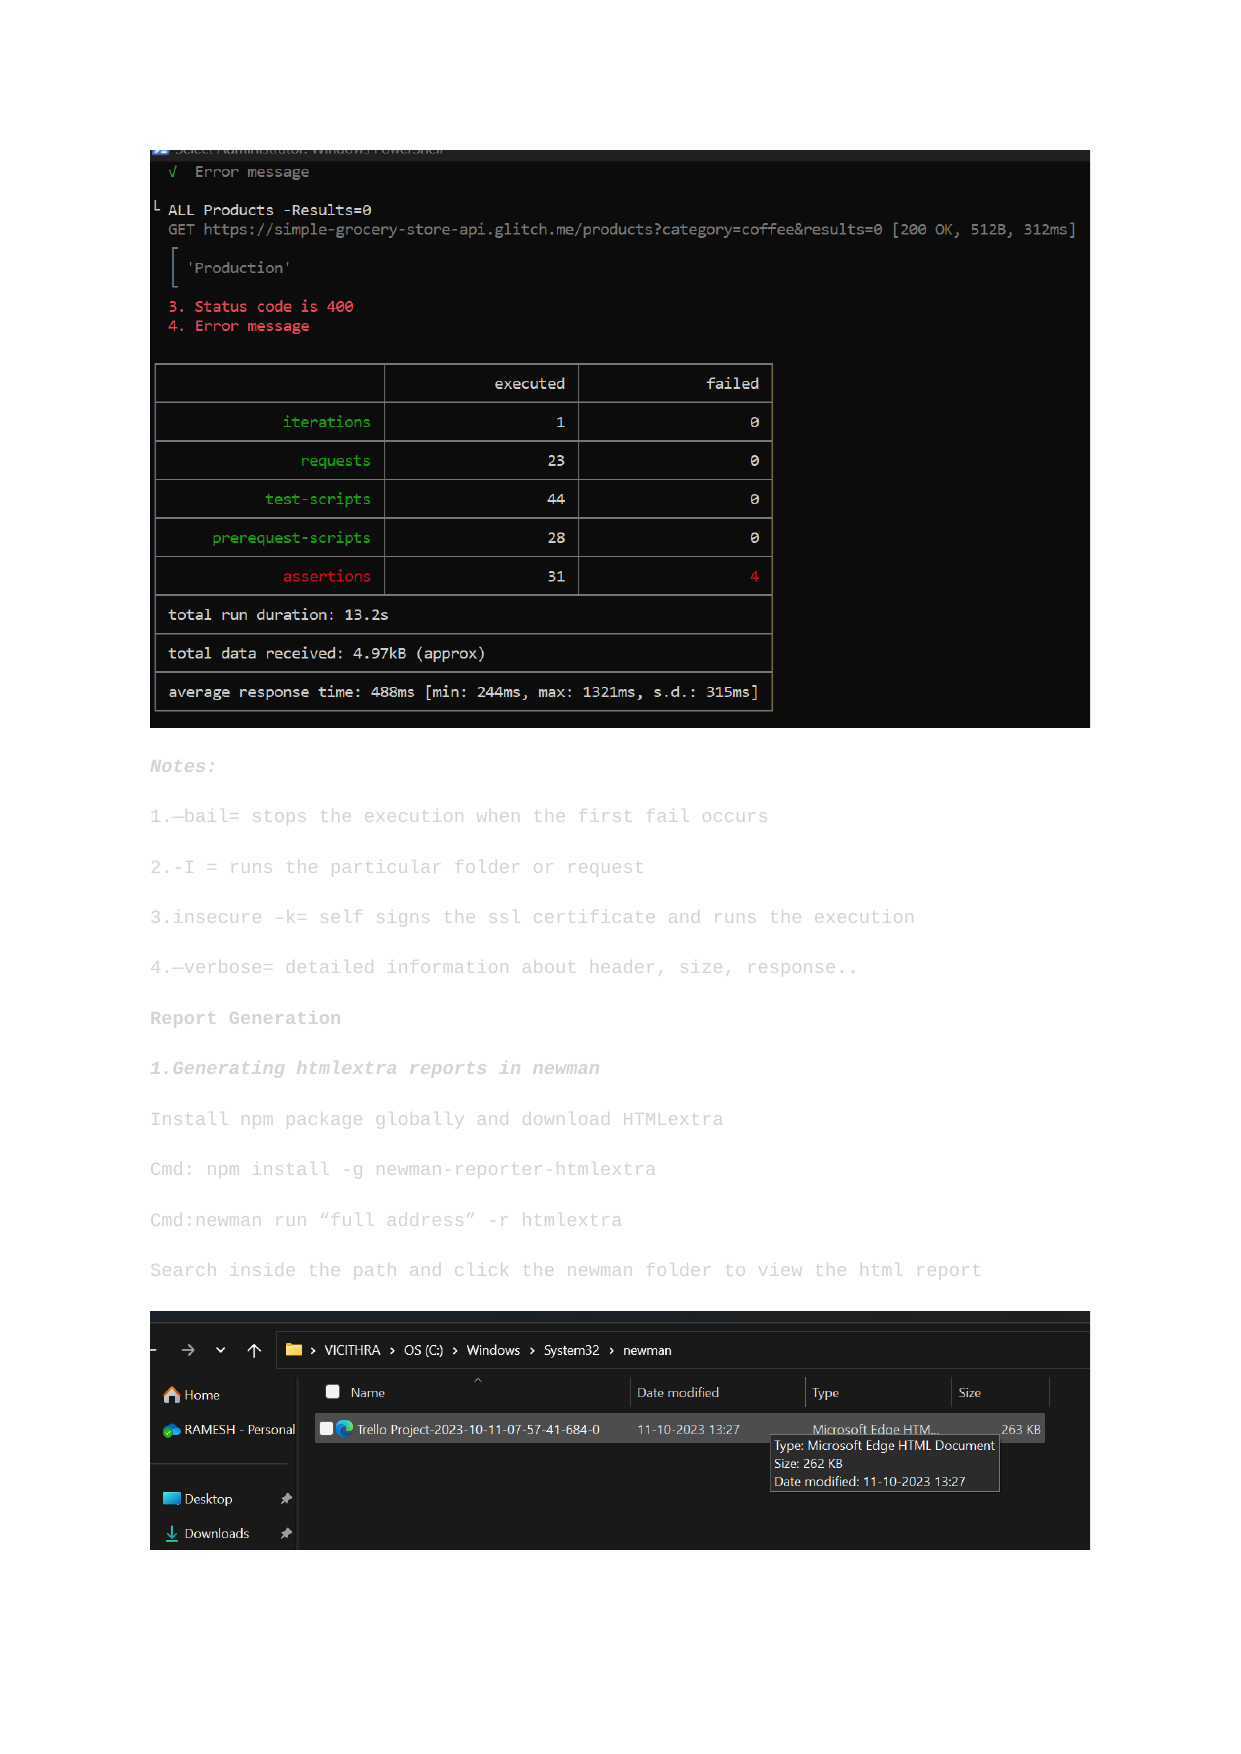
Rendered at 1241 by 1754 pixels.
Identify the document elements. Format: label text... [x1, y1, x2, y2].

text Search inside the path and click the newman folder to view the html report [150, 1261, 1090, 1282]
text Install npm package globally and download HTMLextra [150, 1109, 1090, 1131]
text 4.—verbose= detailed information about header, size, response.. [150, 958, 1090, 979]
text 2.-I = runs the particular folder or request [150, 857, 1090, 879]
text Report Generation [150, 1009, 1090, 1030]
picture [150, 1311, 1091, 1550]
text 1.—bail= stops the execution when the first fail occurs [150, 807, 1090, 828]
text Cmd: npm install -g newman-reporter-htmlextra [150, 1160, 1090, 1181]
picture [150, 150, 1091, 728]
text Cmd:newman run “full address” -r htmlextra [150, 1210, 1090, 1232]
text 1.Generating htmlextra reports in newman [150, 1059, 1090, 1080]
text 3.insecure –k= self signs the ssl certificate and runs the execution [150, 908, 1090, 929]
text Notes: [150, 757, 1090, 778]
